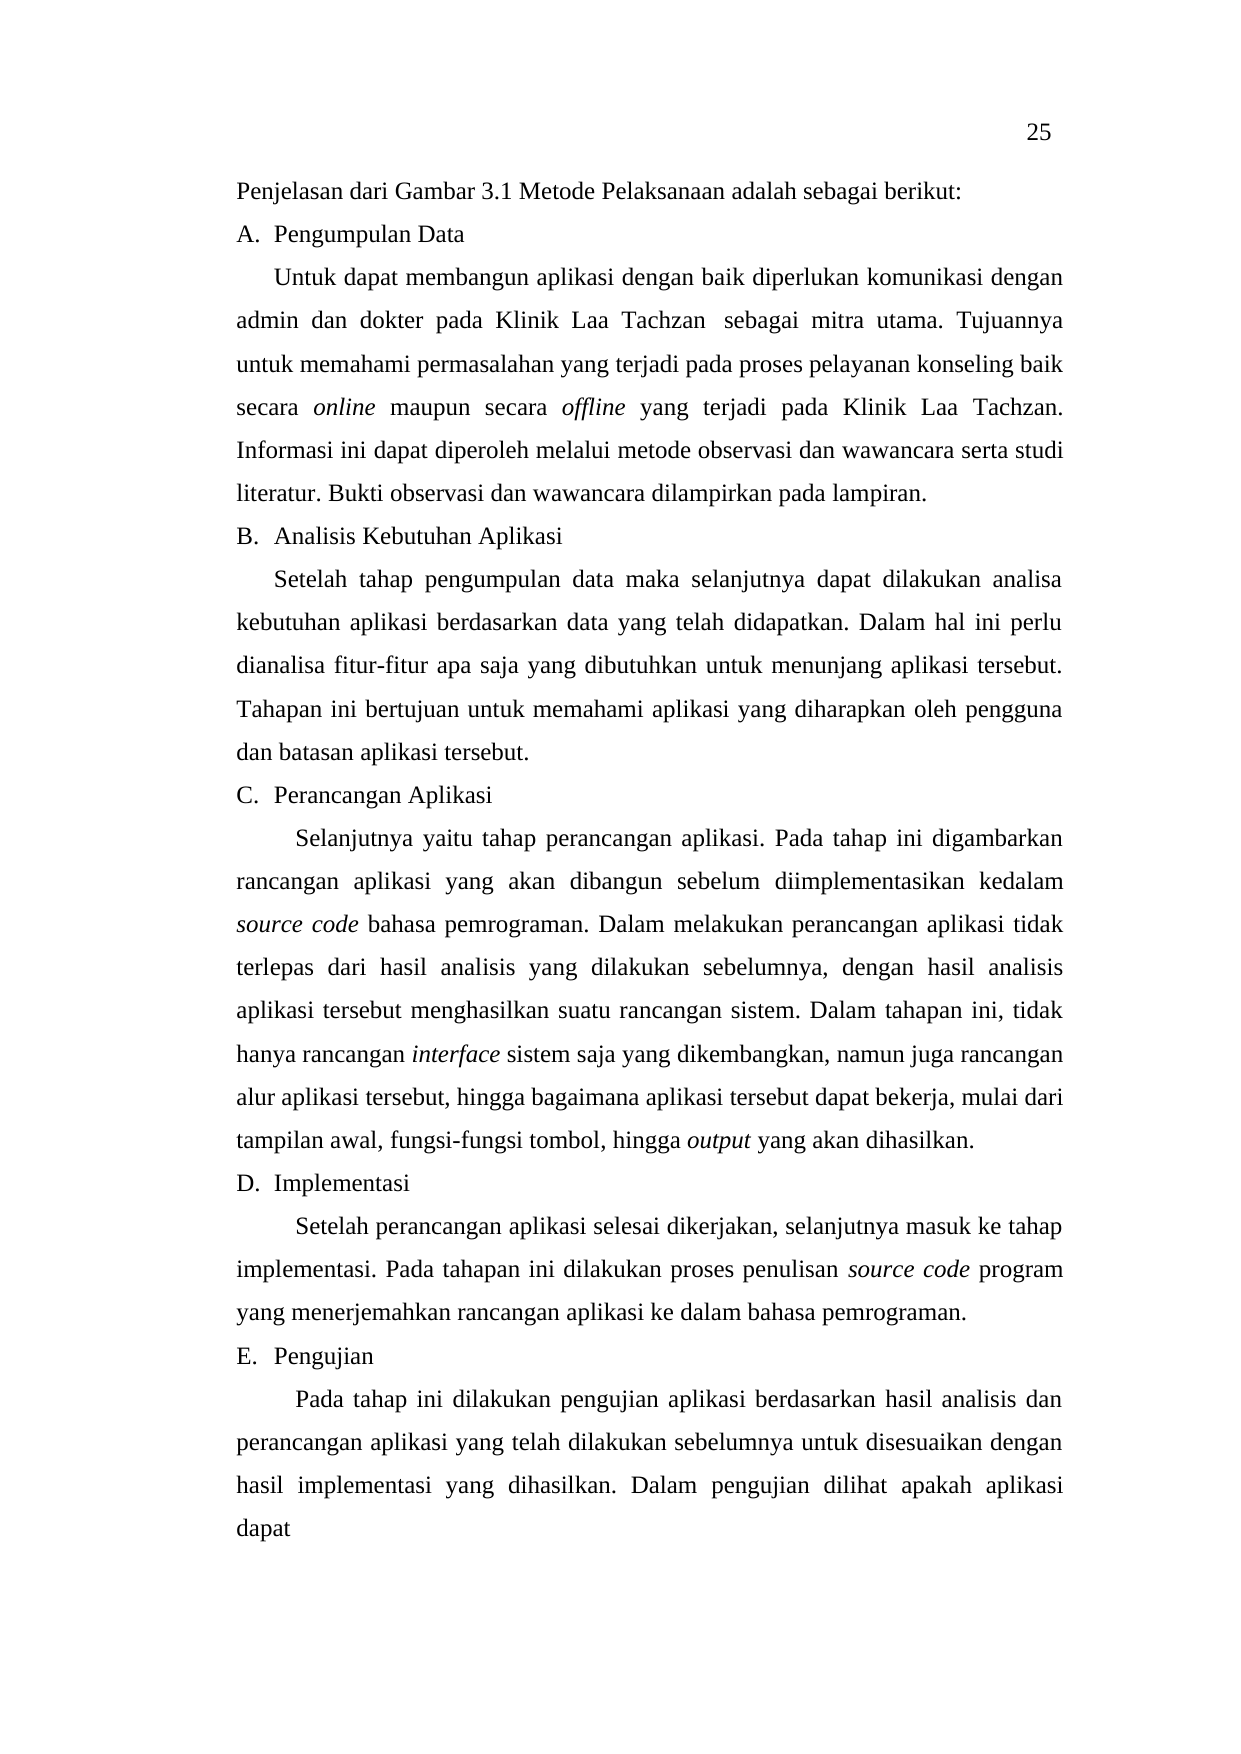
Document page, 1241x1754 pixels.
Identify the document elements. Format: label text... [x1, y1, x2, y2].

text Selanjutnya yaitu tahap perancangan aplikasi. Pada tahap ini digambarkan rancangan aplikasi yang akan dibangun sebelum diimplementasikan kedalam source code bahasa pemrograman. Dalam melakukan perancangan aplikasi tidak terlepas dari hasil analisis yang dilakukan sebelumnya, dengan hasil analisis aplikasi tersebut menghasilkan suatu rancangan sistem. Dalam tahapan ini, tidak hanya rancangan interface sistem saja yang dikembangkan, namun juga rancangan alur aplikasi tersebut, hingga bagaimana aplikasi tersebut dapat bekerja, mulai dari tampilan awal, fungsi-fungsi tombol, hingga output yang akan dihasilkan. [236, 823, 1064, 1154]
list Implementasi [236, 1168, 1130, 1197]
list Analisis Kebutuhan Aplikasi [236, 521, 1130, 550]
text Untuk dapat membangun aplikasi dengan baik diperlukan komunikasi dengan admin dan dokter pada Klinik Laa Tachzan sebagai mitra utama. Tujuannya untuk memahami permasalahan yang terjadi pada proses pelayanan konseling baik secara online maupun secara offline yang terjadi pada Klinik Laa Tachzan. Informasi ini dapat diperoleh melalui metode observasi dan wawancara serta studi literatur. Bukti observasi dan wawancara dilampirkan pada lampiran. [236, 262, 1063, 507]
text Setelah tahap pengumpulan data maka selanjutnya dapat dilakukan analisa kebutuhan aplikasi berdasarkan data yang telah didapatkan. Dalam hal ini perlu dianalisa fitur-fitur apa saja yang dibutuhkan untuk menunjang aplikasi tersebut. Tahapan ini bertujuan untuk memahami aplikasi yang diharapkan oleh pengguna dan batasan aplikasi tersebut. [236, 564, 1063, 766]
list Pengumpulan Data [236, 219, 1130, 248]
list Perancangan Aplikasi [236, 780, 1130, 809]
text Pada tahap ini dilakukan pengujian aplikasi berdasarkan hasil analisis dan perancangan aplikasi yang telah dilakukan sebelumnya untuk disesuaikan dengan hasil implementasi yang dihasilkan. Dalam pengujian dilihat apakah aplikasi dapat [236, 1384, 1063, 1542]
text Penjelasan dari Gambar 3.1 Metode Pelaksanaan adalah sebagai berikut: [236, 176, 1130, 205]
text Setelah perancangan aplikasi selesai dikerjakan, selanjutnya masuk ke tahap implementasi. Pada tahapan ini dilakukan proses penulisan source code program yang menerjemahkan rancangan aplikasi ke dalam bahasa pemrograman. [236, 1211, 1063, 1326]
list Pengujian [236, 1341, 1130, 1369]
